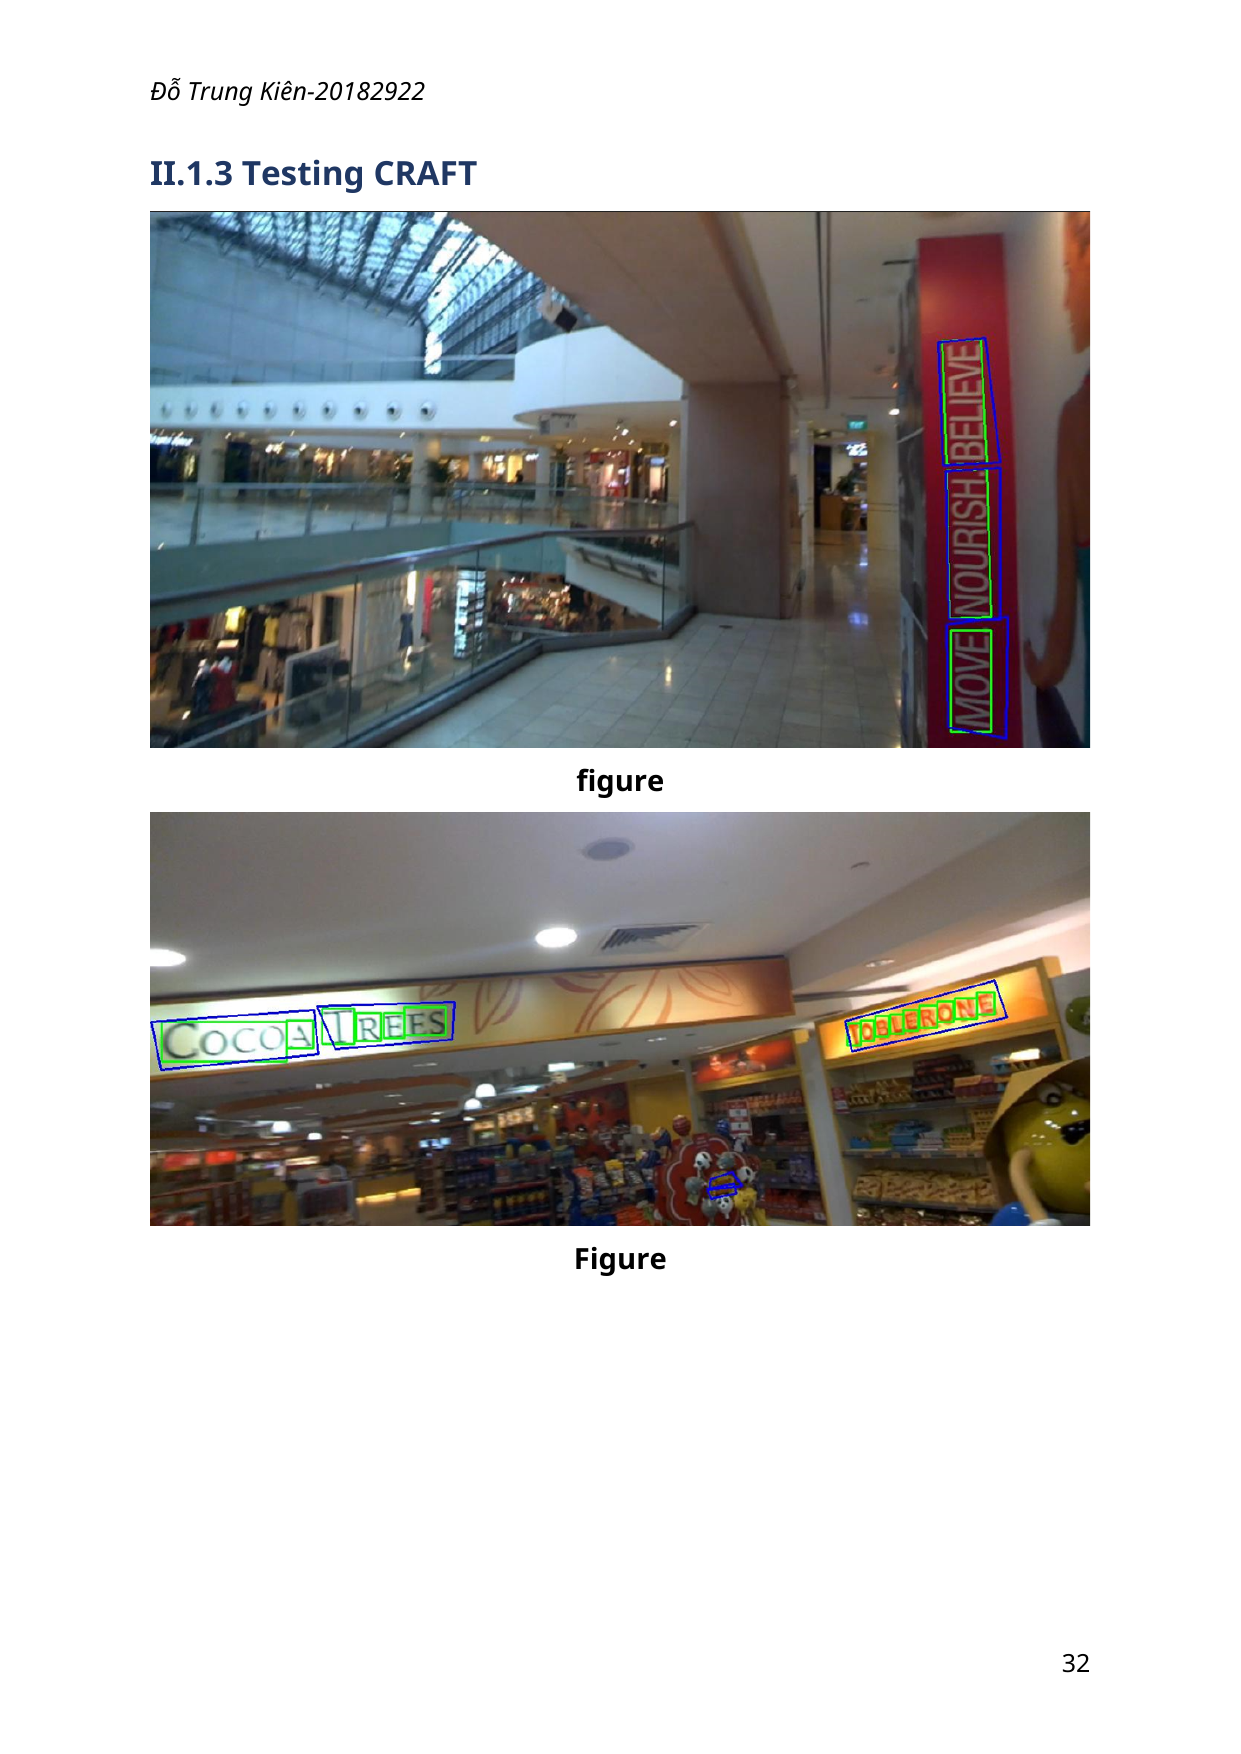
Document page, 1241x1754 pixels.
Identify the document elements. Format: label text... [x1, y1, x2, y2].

picture [150, 812, 1091, 1226]
subtitle II.1.3 Testing CRAFT [150, 150, 1090, 195]
text Figure [150, 1238, 1090, 1278]
text figure [150, 760, 1090, 800]
picture [150, 211, 1091, 748]
